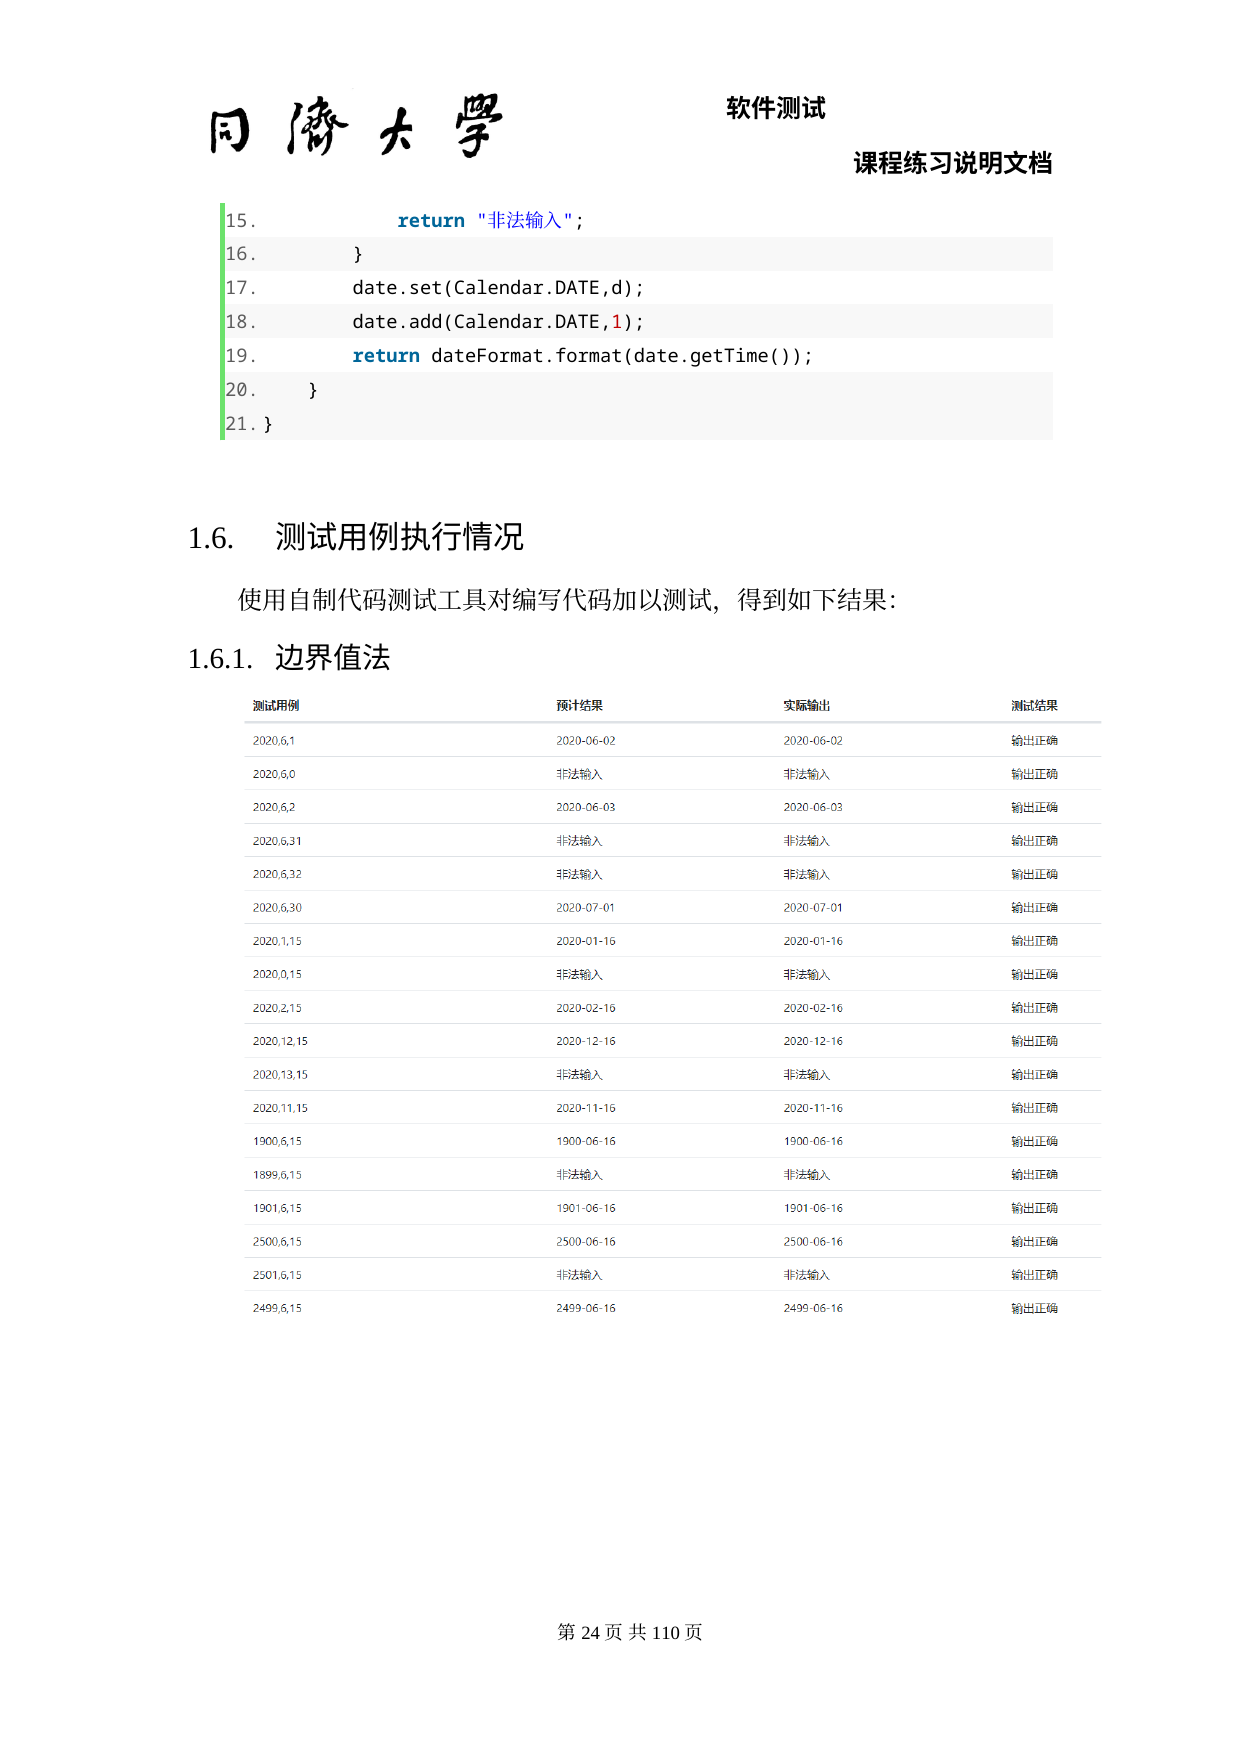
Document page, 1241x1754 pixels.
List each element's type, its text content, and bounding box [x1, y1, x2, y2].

list } [225, 237, 1053, 271]
subtitle 边界值法 [187, 634, 1053, 677]
list return dateFormat.format(date.getTime()); [225, 338, 1053, 372]
list date.add(Calendar.DATE,1); [225, 304, 1053, 338]
text 使用自制代码测试工具对编写代码加以测试，得到如下结果： [187, 580, 1053, 616]
subtitle 测试用例执行情况 [187, 513, 1053, 558]
list } [225, 372, 1053, 406]
list } [225, 406, 1053, 440]
picture [188, 86, 520, 165]
list date.set(Calendar.DATE,d); [225, 271, 1053, 304]
picture [237, 697, 1102, 1322]
list return "非法输入"; [225, 203, 1053, 237]
